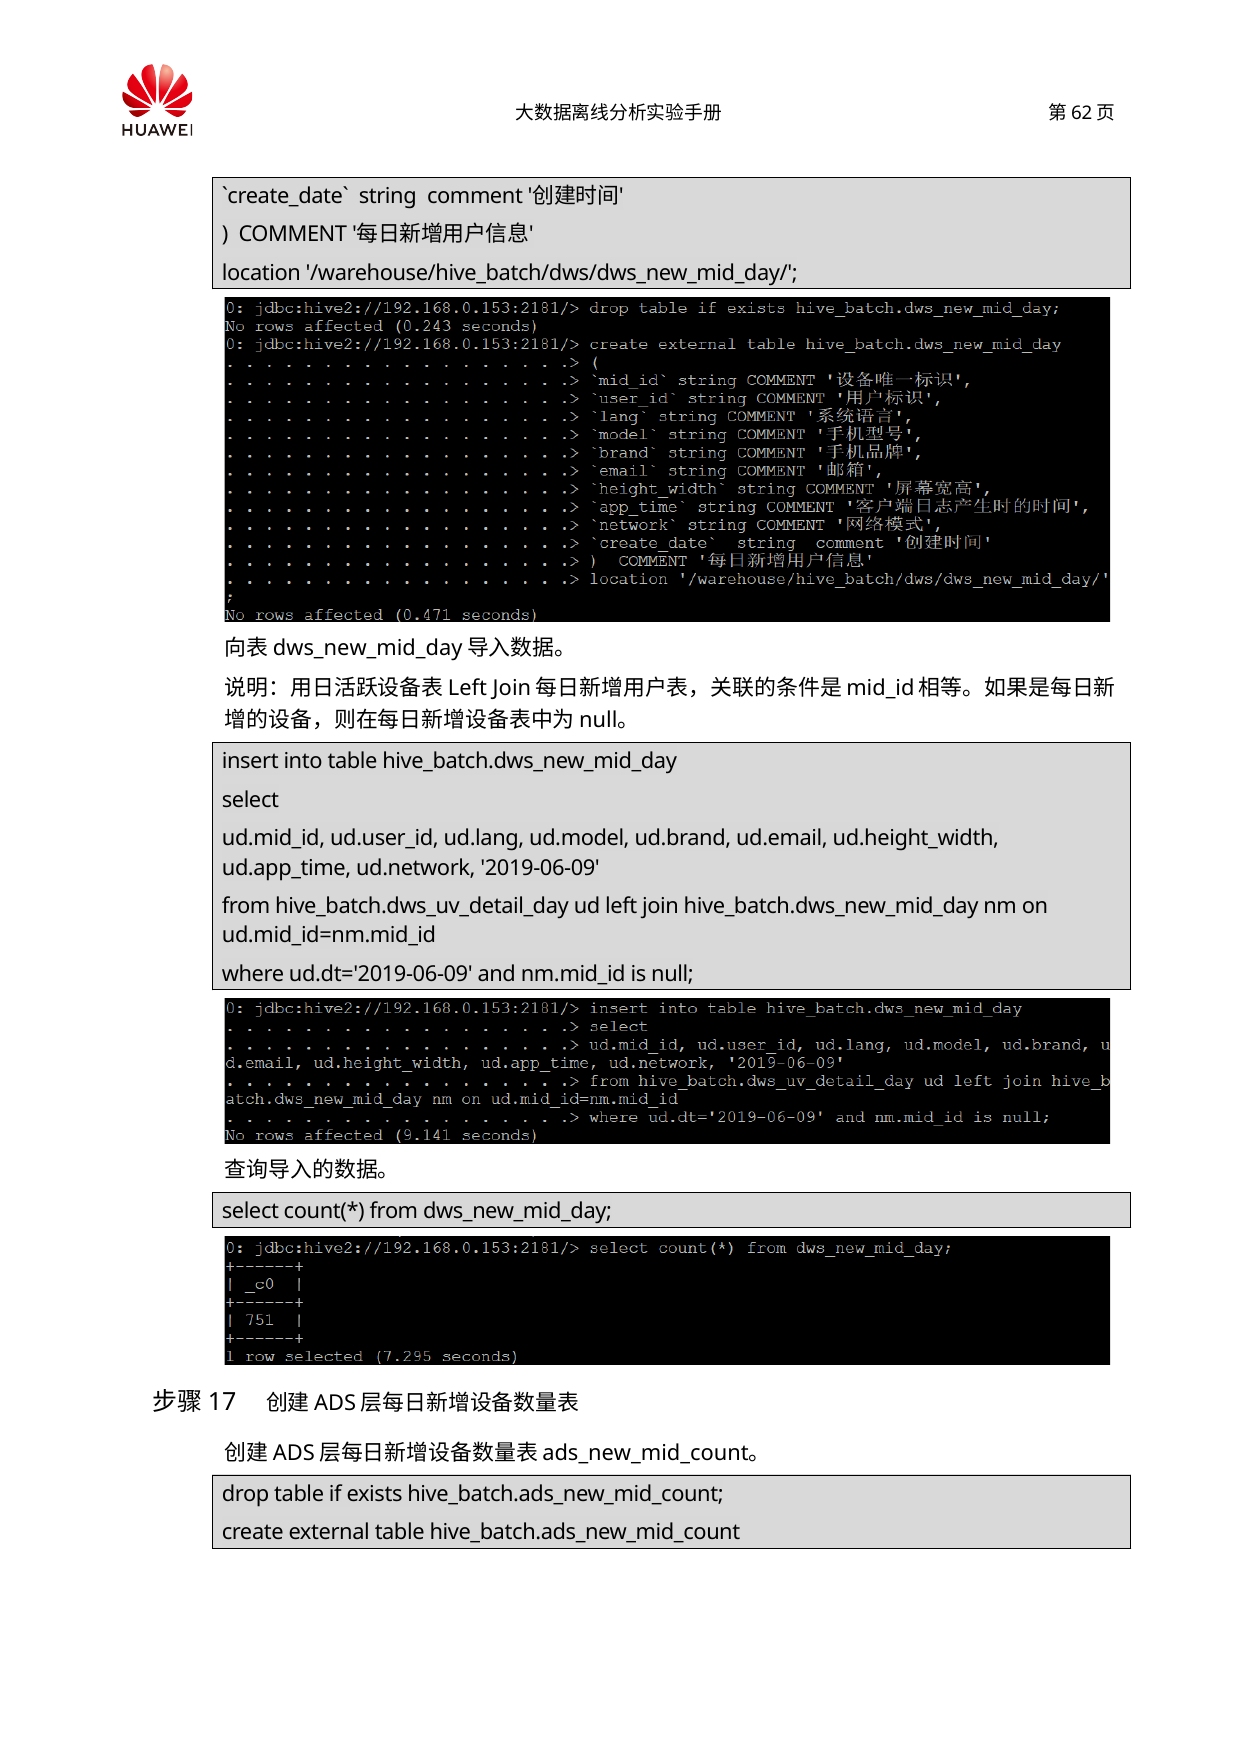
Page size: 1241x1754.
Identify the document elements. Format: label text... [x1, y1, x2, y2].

text ud.mid_id, ud.user_id, ud.lang, ud.model, ud.brand, ud.email, ud.height_width, ud.app_time, ud.network, '2019-06-09' [213, 818, 1130, 881]
picture [122, 64, 193, 136]
text drop table if exists hive_batch.ads_new_mid_count; [213, 1476, 1130, 1507]
picture [224, 297, 1111, 622]
text ) COMMENT '每日新增用户信息' [213, 215, 1130, 248]
text location '/warehouse/hive_batch/dws/dws_new_mid_day/'; [213, 253, 1130, 288]
text 向表dws_new_mid_day导入数据。 [224, 630, 1122, 662]
text select [213, 780, 1130, 813]
picture [224, 1236, 1111, 1365]
text insert into table hive_batch.dws_new_mid_day [213, 743, 1130, 775]
text select count(*) from dws_new_mid_day; [213, 1193, 1130, 1227]
text create external table hive_batch.ads_new_mid_count [213, 1513, 1130, 1548]
picture [224, 998, 1111, 1144]
text 创建ADS层每日新增设备数量表ads_new_mid_count。 [224, 1434, 1122, 1466]
text 说明：用日活跃设备表Left Join每日新增用户表，关联的条件是mid_id相等。如果是每日新增的设备，则在每日新增设备表中为null。 [224, 670, 1122, 734]
text from hive_batch.dws_uv_detail_day ud left join hive_batch.dws_new_mid_day nm on ud.mid_id=nm.mid_id [213, 886, 1130, 949]
text 查询导入的数据。 [224, 1152, 1122, 1183]
text where ud.dt='2019-06-09' and nm.mid_id is null; [213, 954, 1130, 989]
text `create_date` string comment '创建时间' [213, 178, 1130, 210]
text 创建ADS层每日新增设备数量表 [236, 1382, 1122, 1418]
